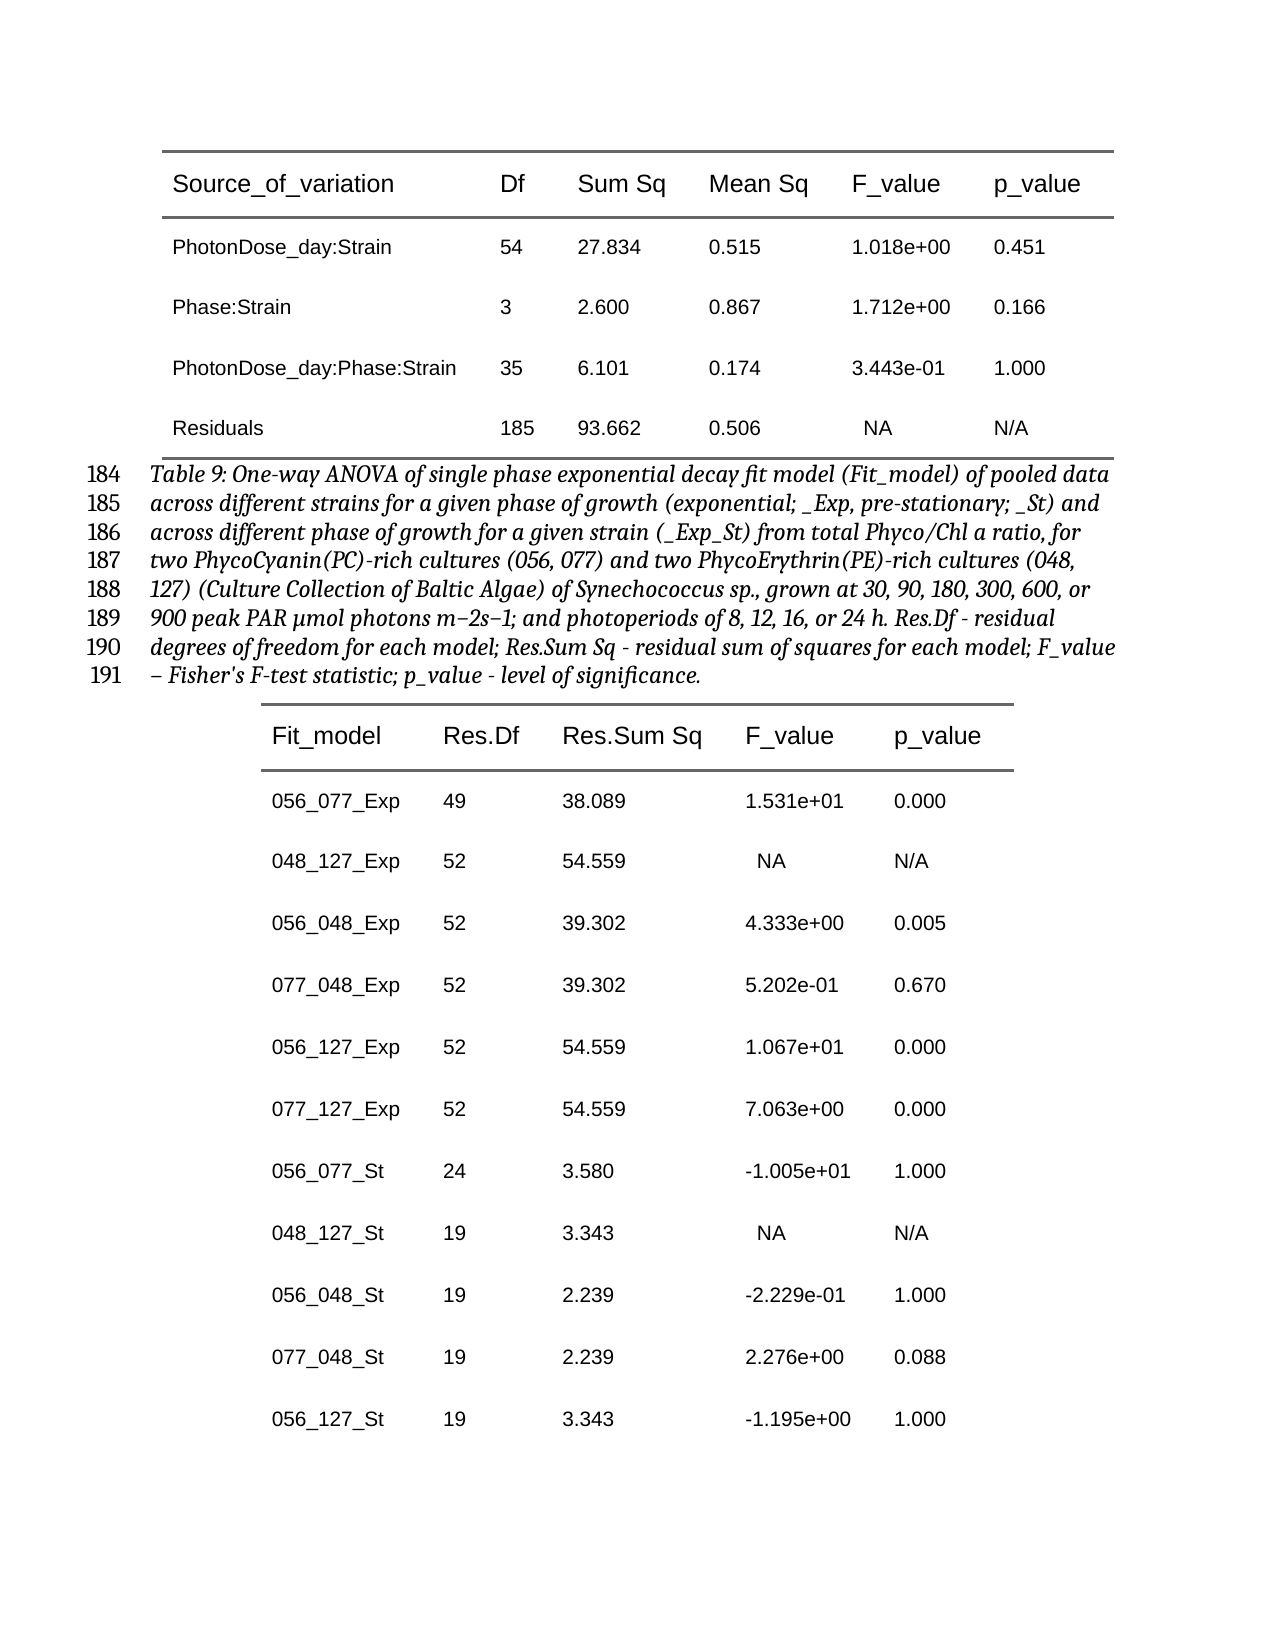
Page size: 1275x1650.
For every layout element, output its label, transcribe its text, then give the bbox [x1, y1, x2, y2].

table_cell 19 [433, 1388, 552, 1450]
table_cell 0.000 [884, 1016, 1014, 1078]
table_cell 0.166 [983, 278, 1113, 336]
table_cell PhotonDose_day:Strain [162, 219, 489, 278]
table_cell 19 [433, 1326, 552, 1388]
table_cell 056_048_Exp [261, 892, 432, 954]
table_cell 19 [433, 1202, 552, 1264]
table_cell 3.343 [552, 1202, 735, 1264]
table_cell 4.333e+00 [735, 892, 883, 954]
table_cell 24 [433, 1140, 552, 1202]
table_cell 5.202e-01 [735, 954, 883, 1016]
table_cell 38.089 [552, 772, 735, 830]
table_cell 54 [489, 219, 567, 278]
table_cell 0.000 [884, 772, 1014, 830]
table_cell 0.515 [698, 219, 841, 278]
table_header Sum Sq [567, 153, 698, 216]
table_cell NA [735, 1202, 883, 1264]
table_cell 52 [433, 892, 552, 954]
table_cell -1.195e+00 [735, 1388, 883, 1450]
table_header p_value [884, 706, 1014, 768]
table_cell 077_048_Exp [261, 954, 432, 1016]
table_cell N/A [983, 399, 1113, 457]
table_cell 93.662 [567, 399, 698, 457]
table_cell 19 [433, 1264, 552, 1326]
table_header p_value [983, 153, 1113, 216]
table_cell 185 [489, 399, 567, 457]
table_cell NA [735, 830, 883, 892]
table_cell 2.600 [567, 278, 698, 336]
table_header Res.Sum Sq [552, 706, 735, 768]
table_cell 54.559 [552, 830, 735, 892]
table_cell 1.000 [983, 336, 1113, 399]
table_cell 3 [489, 278, 567, 336]
table_cell 6.101 [567, 336, 698, 399]
text Table 9: One-way ANOVA of single phase exponential decay fit model (Fit_model) of pooled data across different strains for a given phase of growth (exponential; _Exp, pre-stationary; _St) and across different phase of growth for a given strain (_Exp_St) from total Phyco/Chl a ratio, for two PhycoCyanin(PC)-rich cultures (056, 077) and two PhycoErythrin(PE)-rich cultures (048, 127) (Culture Collection of Baltic Algae) of Synechococcus sp., grown at 30, 90, 180, 300, 600, or 900 peak PAR µmol photons m−2s−1; and photoperiods of 8, 12, 16, or 24 h. Res.Df - residual degrees of freedom for each model; Res.Sum Sq - residual sum of squares for each model; F_value – Fisher's F-test statistic; p_value - level of significance. [150, 460, 1125, 690]
table_header Fit_model [261, 706, 432, 768]
table_cell 1.000 [884, 1140, 1014, 1202]
table_cell 048_127_St [261, 1202, 432, 1264]
table_cell -1.005e+01 [735, 1140, 883, 1202]
table_cell Residuals [162, 399, 489, 457]
table_cell 39.302 [552, 954, 735, 1016]
table_cell 0.506 [698, 399, 841, 457]
table_cell 3.443e-01 [841, 336, 983, 399]
table_cell 0.000 [884, 1078, 1014, 1140]
table_cell NA [841, 399, 983, 457]
table_cell 056_048_St [261, 1264, 432, 1326]
table_cell 1.531e+01 [735, 772, 883, 830]
table_cell 3.343 [552, 1388, 735, 1450]
table_cell 077_127_Exp [261, 1078, 432, 1140]
table_cell 27.834 [567, 219, 698, 278]
table_cell 1.018e+00 [841, 219, 983, 278]
table_header F_value [841, 153, 983, 216]
table_cell 0.451 [983, 219, 1113, 278]
table_cell 056_127_Exp [261, 1016, 432, 1078]
table_cell Phase:Strain [162, 278, 489, 336]
table_cell 2.276e+00 [735, 1326, 883, 1388]
table_header Df [489, 153, 567, 216]
table_cell PhotonDose_day:Phase:Strain [162, 336, 489, 399]
table_cell 1.000 [884, 1388, 1014, 1450]
table_cell 54.559 [552, 1016, 735, 1078]
table_cell 056_127_St [261, 1388, 432, 1450]
table_cell 52 [433, 954, 552, 1016]
table_cell N/A [884, 1202, 1014, 1264]
table_cell 0.005 [884, 892, 1014, 954]
table_cell 0.088 [884, 1326, 1014, 1388]
table_cell 1.067e+01 [735, 1016, 883, 1078]
table_cell 077_048_St [261, 1326, 432, 1388]
table_cell 1.000 [884, 1264, 1014, 1326]
table_cell 52 [433, 830, 552, 892]
table_cell 0.670 [884, 954, 1014, 1016]
table_cell 2.239 [552, 1326, 735, 1388]
table_cell 39.302 [552, 892, 735, 954]
table_cell 7.063e+00 [735, 1078, 883, 1140]
table_cell 056_077_Exp [261, 772, 432, 830]
table_cell 3.580 [552, 1140, 735, 1202]
table_cell 048_127_Exp [261, 830, 432, 892]
table_cell 52 [433, 1016, 552, 1078]
table_header Source_of_variation [162, 153, 489, 216]
table_header F_value [735, 706, 883, 768]
table_cell 49 [433, 772, 552, 830]
table_cell 52 [433, 1078, 552, 1140]
table_cell 1.712e+00 [841, 278, 983, 336]
table_cell N/A [884, 830, 1014, 892]
table_header Res.Df [433, 706, 552, 768]
table_cell 35 [489, 336, 567, 399]
table_cell 056_077_St [261, 1140, 432, 1202]
table_header Mean Sq [698, 153, 841, 216]
table_cell -2.229e-01 [735, 1264, 883, 1326]
table_cell 2.239 [552, 1264, 735, 1326]
table_cell 0.174 [698, 336, 841, 399]
table_cell 54.559 [552, 1078, 735, 1140]
table_cell 0.867 [698, 278, 841, 336]
